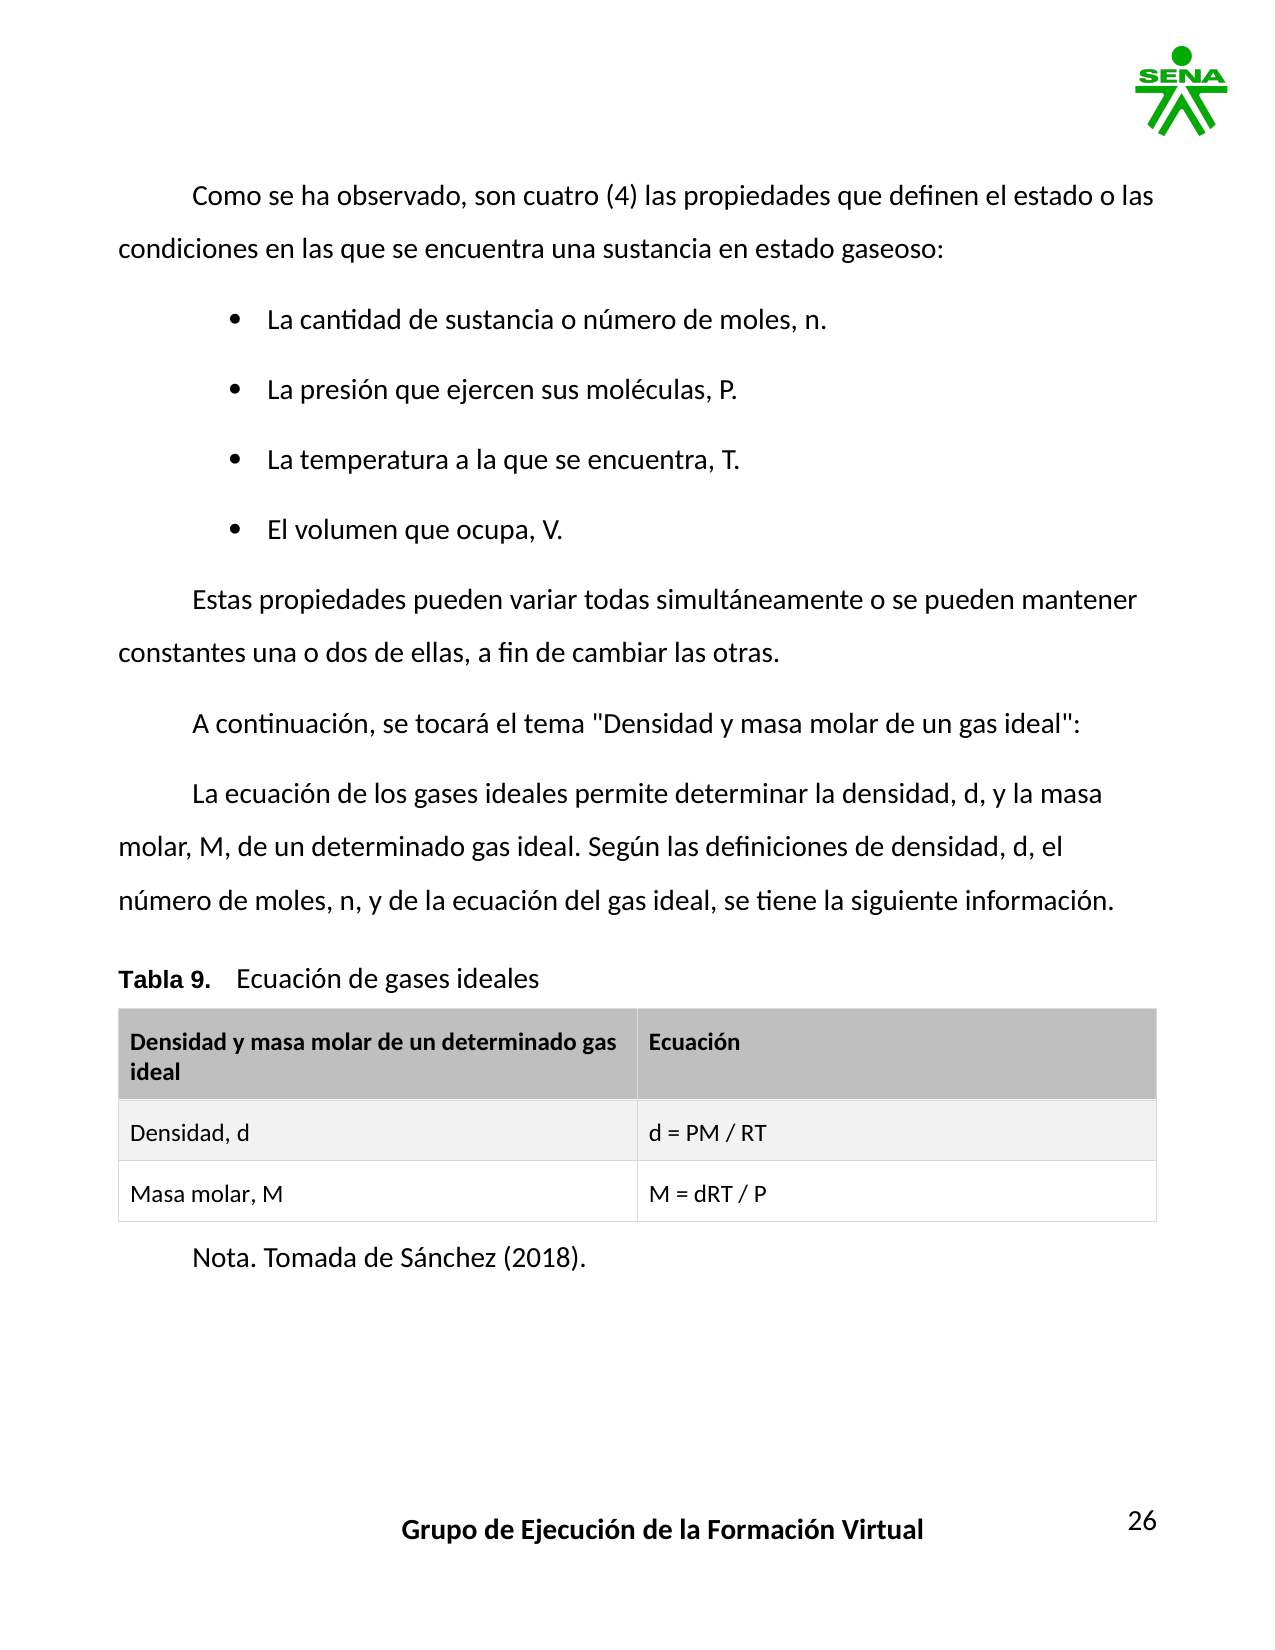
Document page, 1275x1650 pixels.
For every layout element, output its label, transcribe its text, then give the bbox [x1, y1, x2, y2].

table_cell d = PM / RT [638, 1101, 1156, 1160]
list El volumen que ocupa, V. [230, 511, 1157, 547]
table_cell Densidad, d [119, 1101, 637, 1160]
table_cell Masa molar, M [119, 1161, 637, 1221]
list La temperatura a la que se encuentra, T. [230, 441, 1157, 477]
list La presión que ejercen sus moléculas, P. [230, 371, 1157, 406]
text A continuación, se tocará el tema "Densidad y masa molar de un gas ideal": [118, 705, 1157, 740]
table_header Ecuación [638, 1009, 1156, 1099]
list La cantidad de sustancia o número de moles, n. [230, 301, 1157, 336]
table_cell M = dRT / P [638, 1161, 1156, 1221]
table_header Densidad y masa molar de un determinado gas ideal [119, 1009, 637, 1099]
text Nota. Tomada de Sánchez (2018). [118, 1239, 1157, 1274]
text Estas propiedades pueden variar todas simultáneamente o se pueden mantener constantes una o dos de ellas, a fin de cambiar las otras. [118, 581, 1157, 670]
text La ecuación de los gases ideales permite determinar la densidad, d, y la masa molar, M, de un determinado gas ideal. Según las definiciones de densidad, d, el número de moles, n, y de la ecuación del gas ideal, se tiene la siguiente información. [118, 775, 1157, 917]
picture [1135, 46, 1228, 136]
text Como se ha observado, son cuatro (4) las propiedades que definen el estado o las condiciones en las que se encuentra una sustancia en estado gaseoso: [118, 177, 1157, 266]
text Ecuación de gases ideales [118, 960, 1157, 996]
